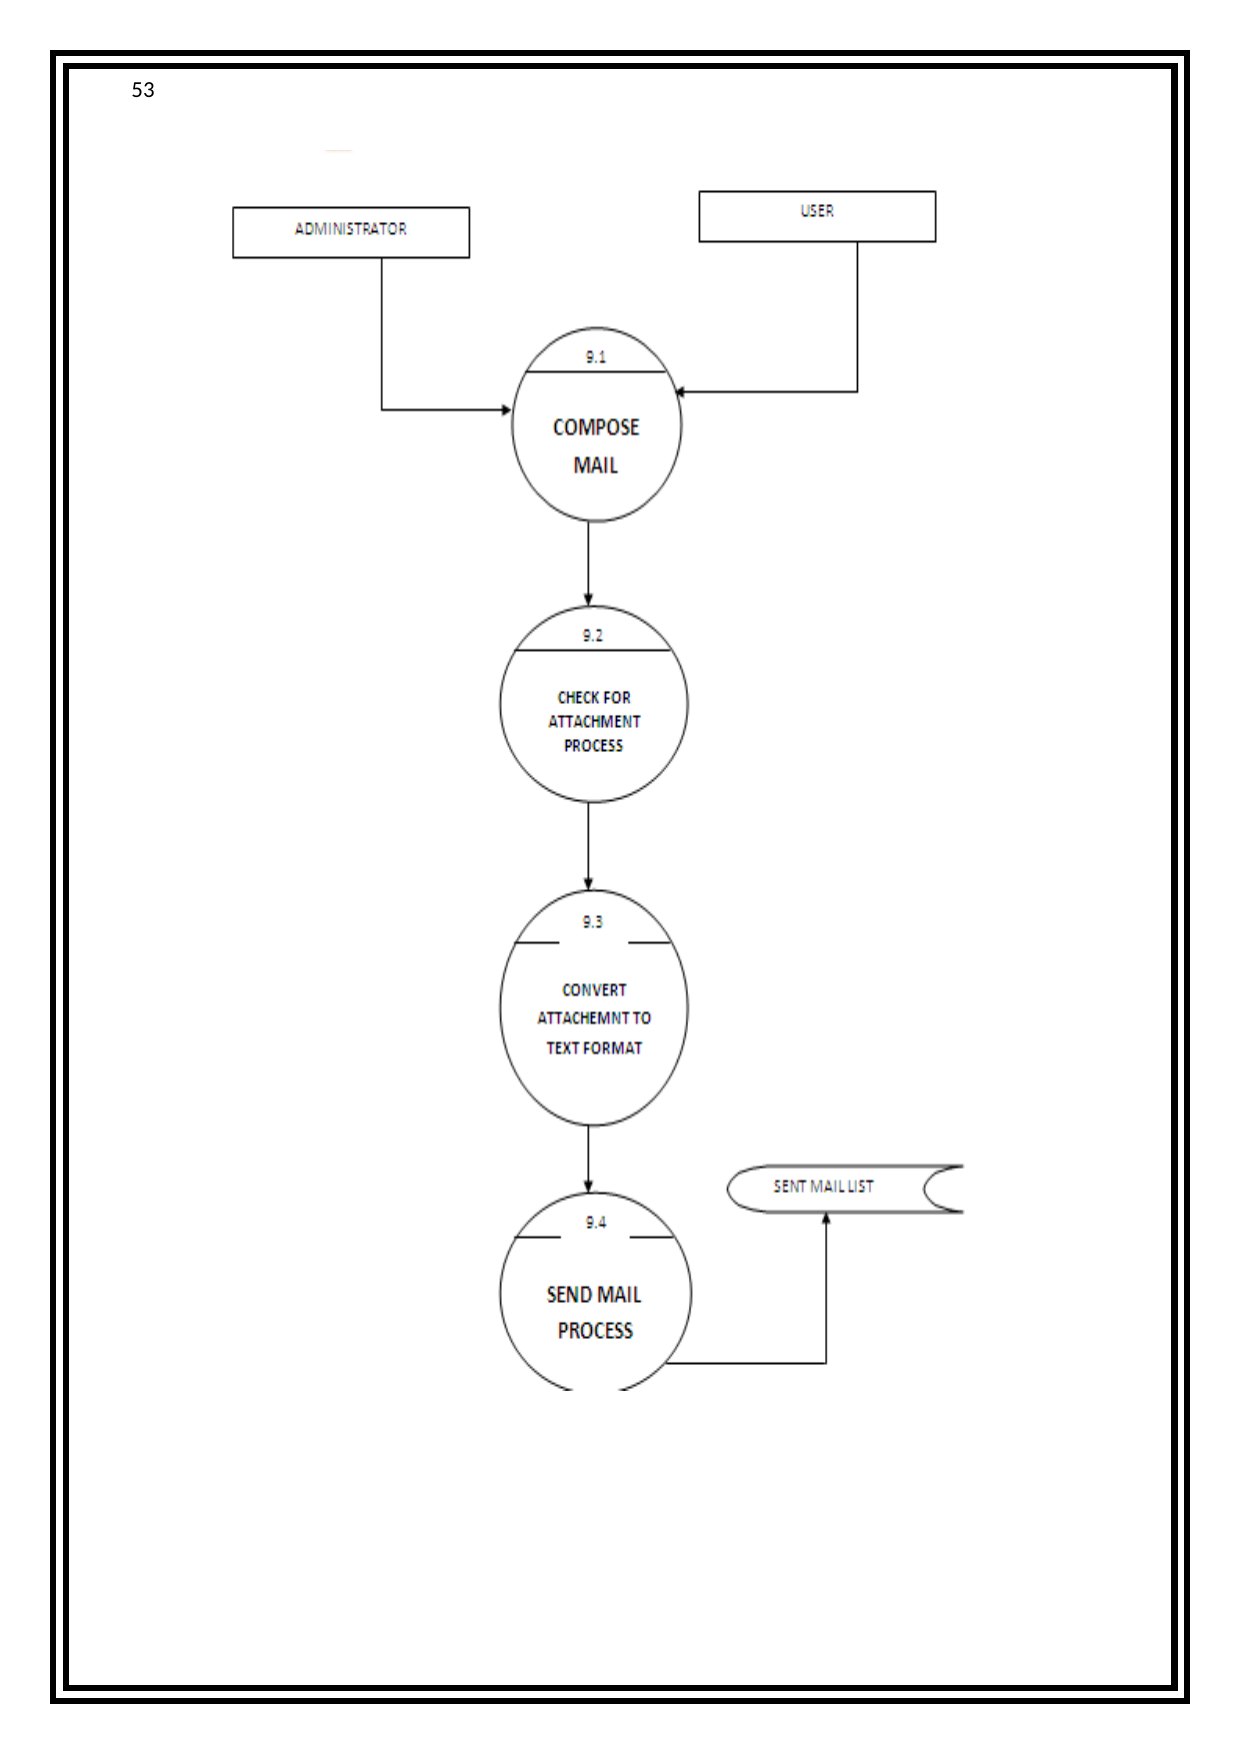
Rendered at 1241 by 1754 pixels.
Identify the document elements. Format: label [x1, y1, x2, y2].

picture [206, 150, 1015, 1391]
